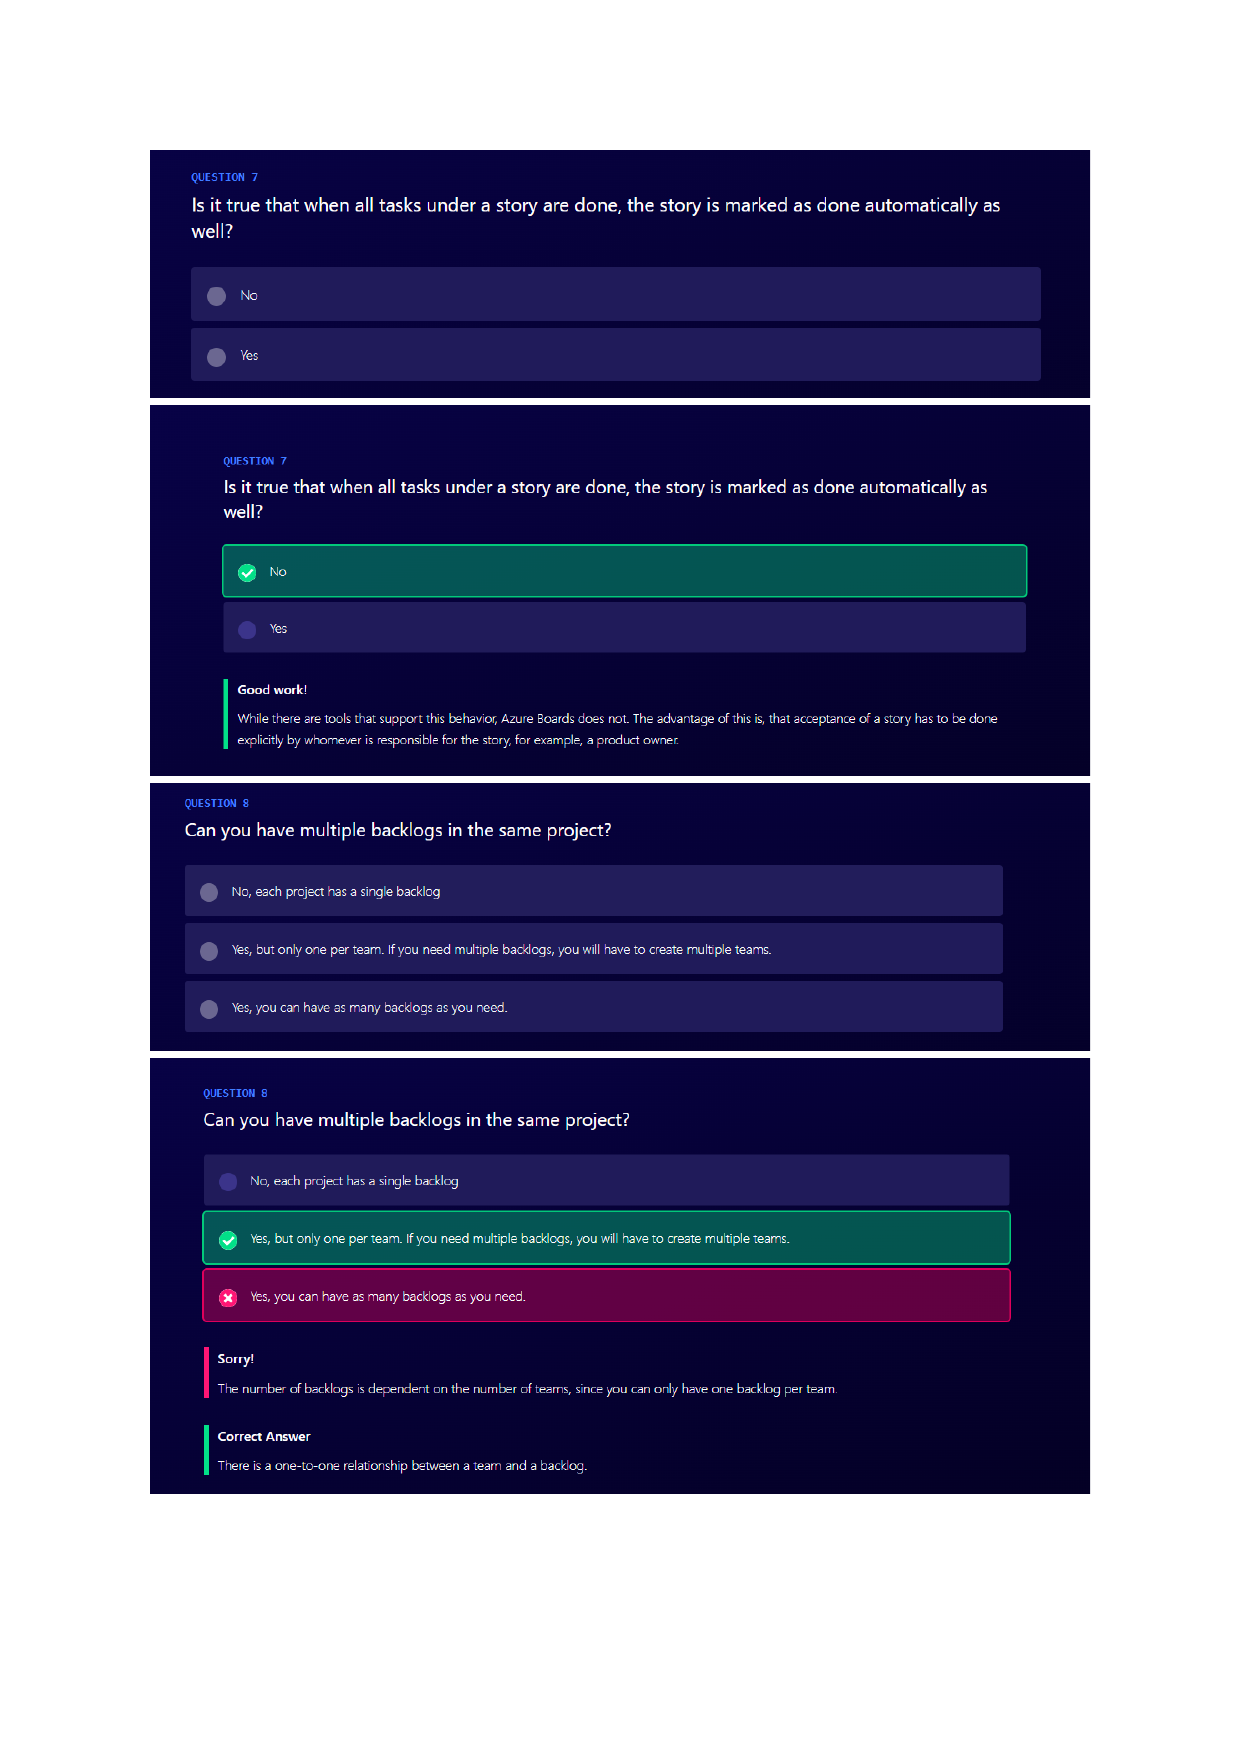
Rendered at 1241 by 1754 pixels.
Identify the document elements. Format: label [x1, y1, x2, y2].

picture [150, 783, 1091, 1051]
picture [150, 405, 1091, 776]
picture [150, 1058, 1091, 1494]
picture [150, 150, 1091, 398]
